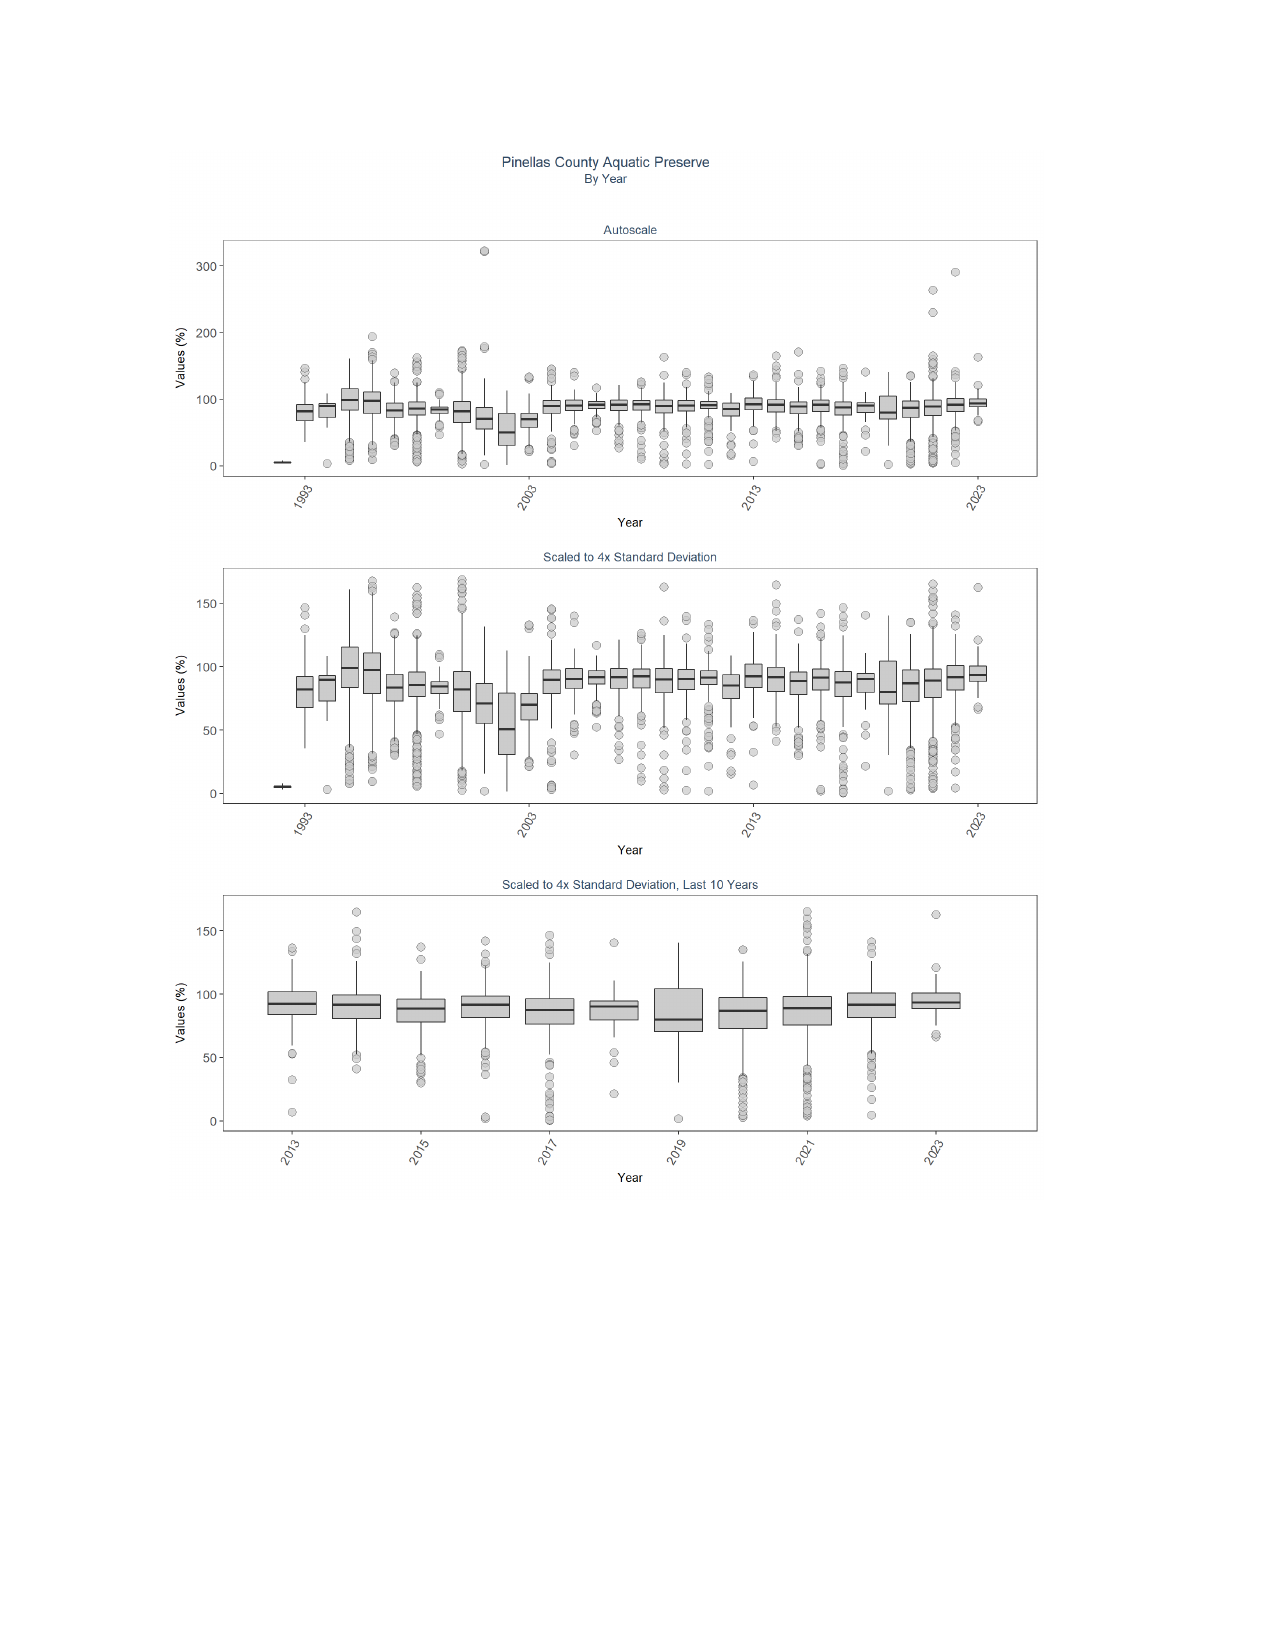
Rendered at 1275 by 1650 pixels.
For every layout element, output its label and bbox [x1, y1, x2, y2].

picture [168, 150, 1044, 1200]
